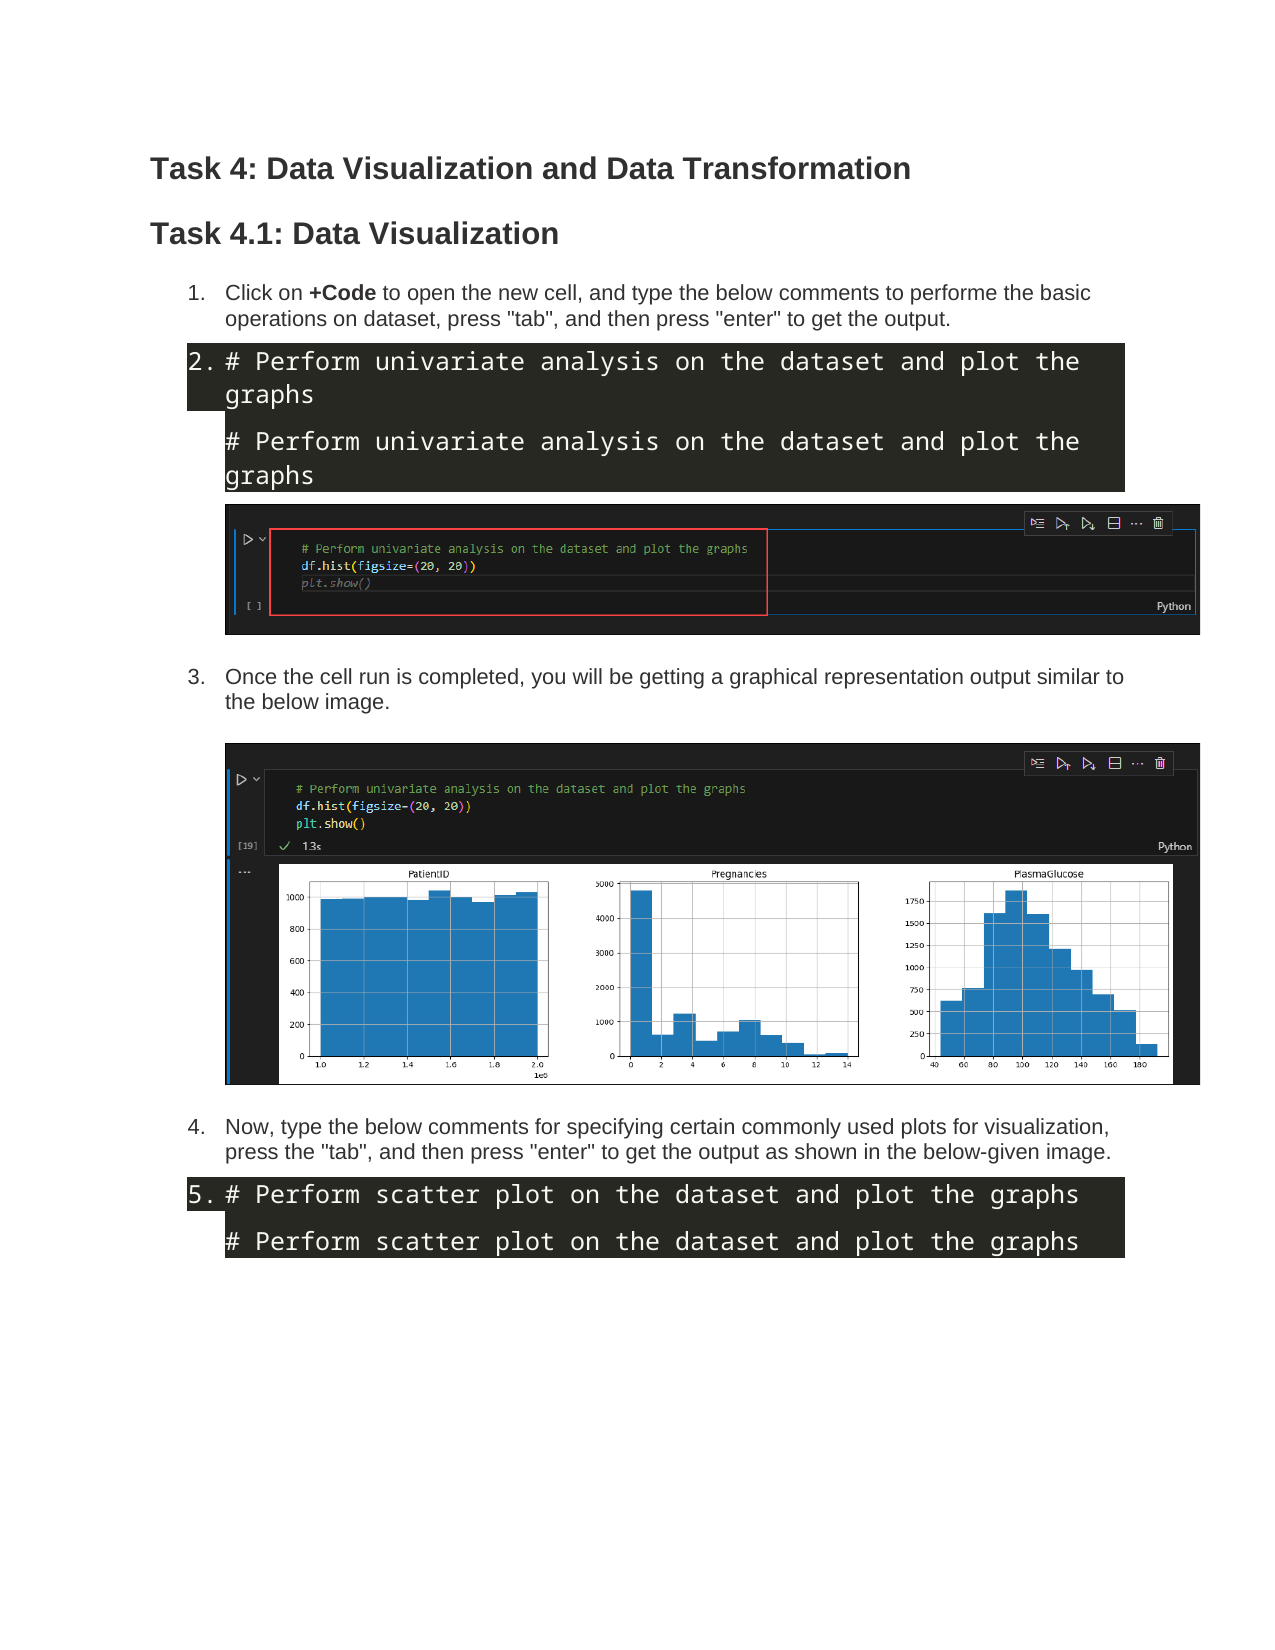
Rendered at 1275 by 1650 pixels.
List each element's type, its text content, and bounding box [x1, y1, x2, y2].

list # Perform univariate analysis on the dataset and plot the graphs [187, 343, 1125, 411]
list Click on +Code to open the new cell, and type the below comments to performe the basic operations on dataset, press "tab", and then press "enter" to get the output. [187, 280, 1125, 331]
text # Perform scatter plot on the dataset and plot the graphs [225, 1223, 1125, 1258]
text Task 4.1: Data Visualization [150, 215, 1125, 251]
text Task 4: Data Visualization and Data Transformation [150, 150, 1125, 186]
text # Perform univariate analysis on the dataset and plot the graphs [225, 424, 1125, 492]
picture [225, 504, 1200, 635]
list # Perform scatter plot on the dataset and plot the graphs [187, 1177, 1125, 1211]
picture [225, 743, 1200, 1085]
list Once the cell run is completed, you will be getting a graphical representation output similar to the below image. [187, 664, 1125, 714]
list Now, type the below comments for specifying certain commonly used plots for visualization, press the "tab", and then press "enter" to get the output as shown in the below-given image. [187, 1114, 1125, 1164]
